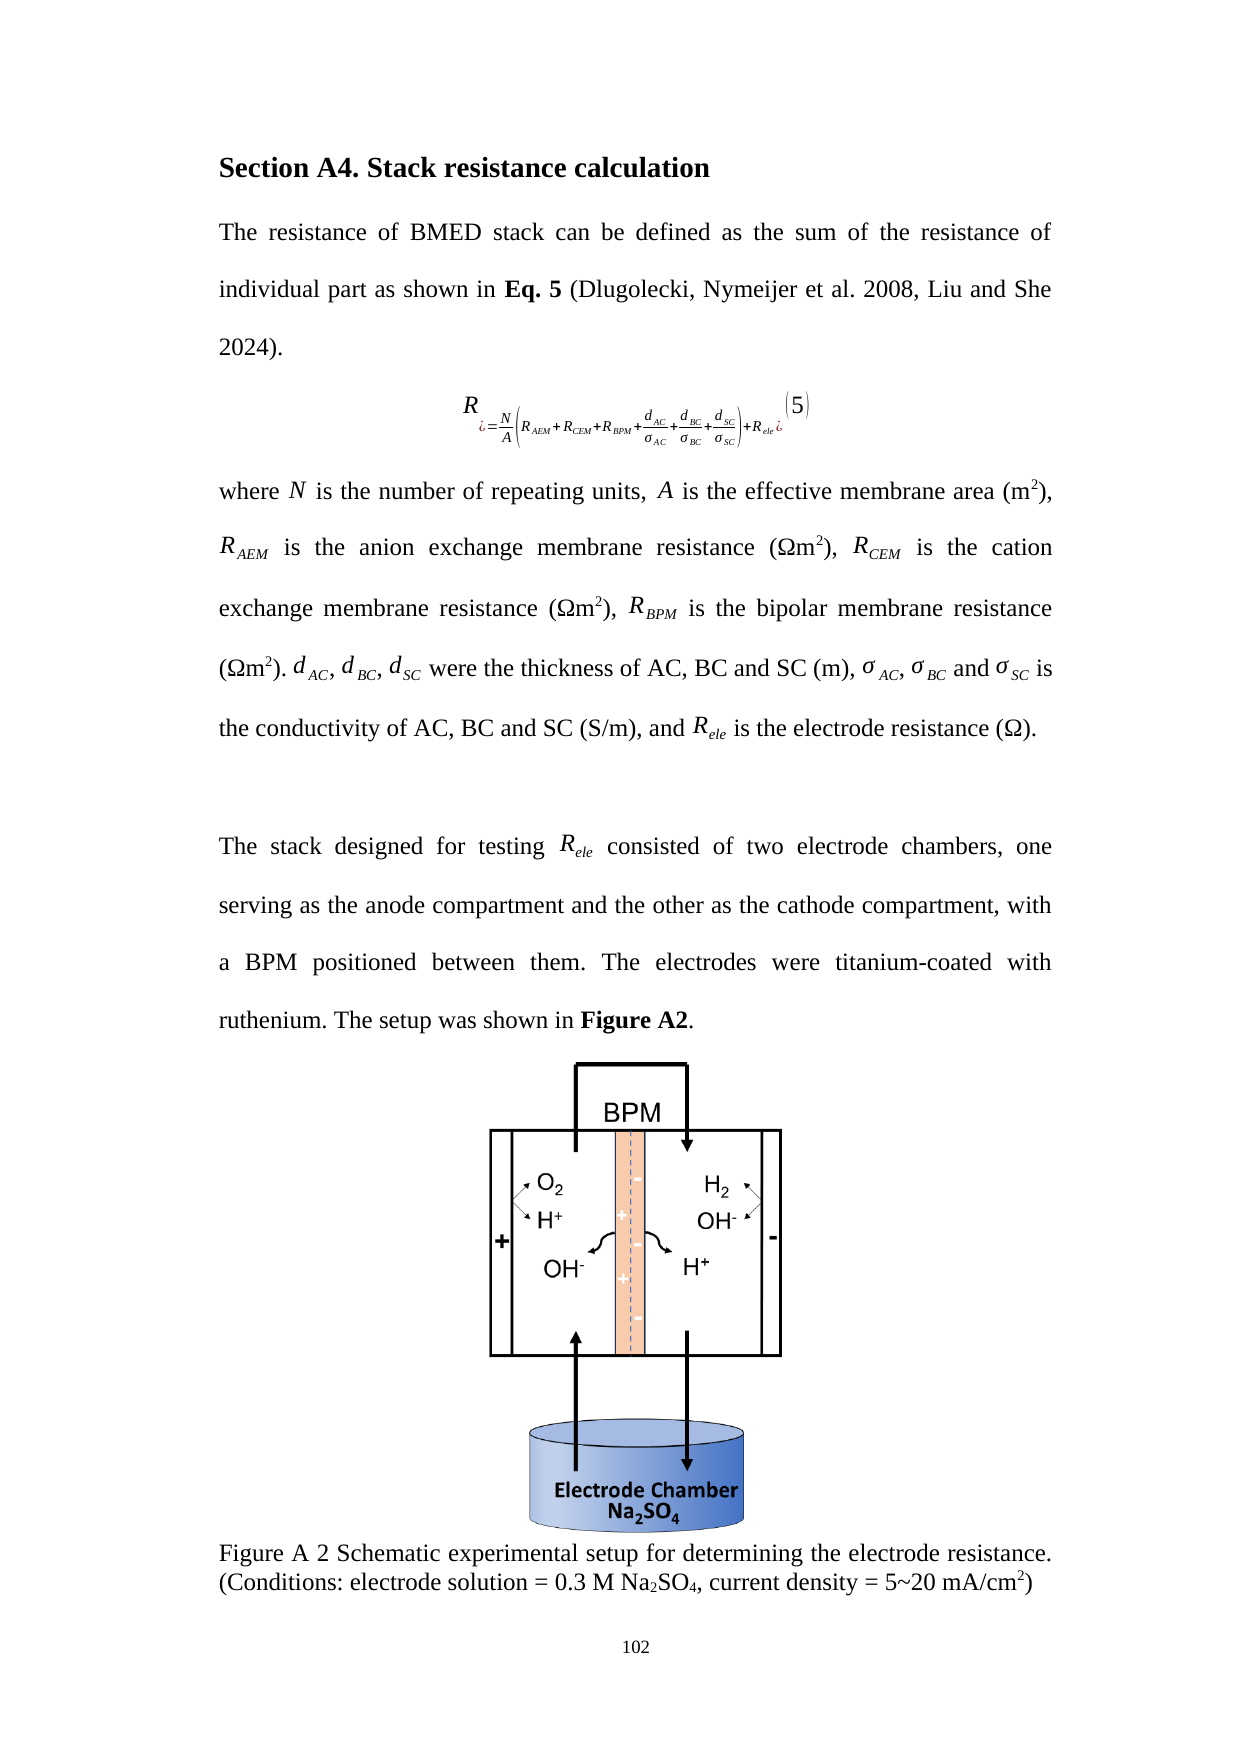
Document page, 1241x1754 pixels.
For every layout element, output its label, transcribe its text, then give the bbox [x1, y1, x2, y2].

text Figure A 2 Schematic experimental setup for determining the electrode resistance. (Conditions: electrode solution = 0.3 M Na2SO4, current density = 5~20 mA/cm2) [218, 1538, 1053, 1596]
text where is the number of repeating units, is the effective membrane area (m2), is the anion exchange membrane resistance (Ωm2), is the cation exchange membrane resistance (Ωm2), is the bipolar membrane resistance (Ωm2). , , were the thickness of AC, BC and SC (m), , and is the conductivity of AC, BC and SC (S/m), and is the electrode resistance (Ω). [218, 476, 1053, 743]
text Section A4. Stack resistance calculation [218, 150, 1053, 183]
picture [477, 1062, 795, 1539]
text The stack designed for testing consisted of two electrode chambers, one serving as the anode compartment and the other as the cathode compartment, with a BPM positioned between them. The electrodes were titanium-coated with ruthenium. The setup was shown in Figure A2. [218, 829, 1053, 1033]
text The resistance of BMED stack can be defined as the sum of the resistance of individual part as shown in Eq. 5 (Dlugolecki, Nymeijer et al. 2008, Liu and She 2024). [218, 217, 1053, 361]
